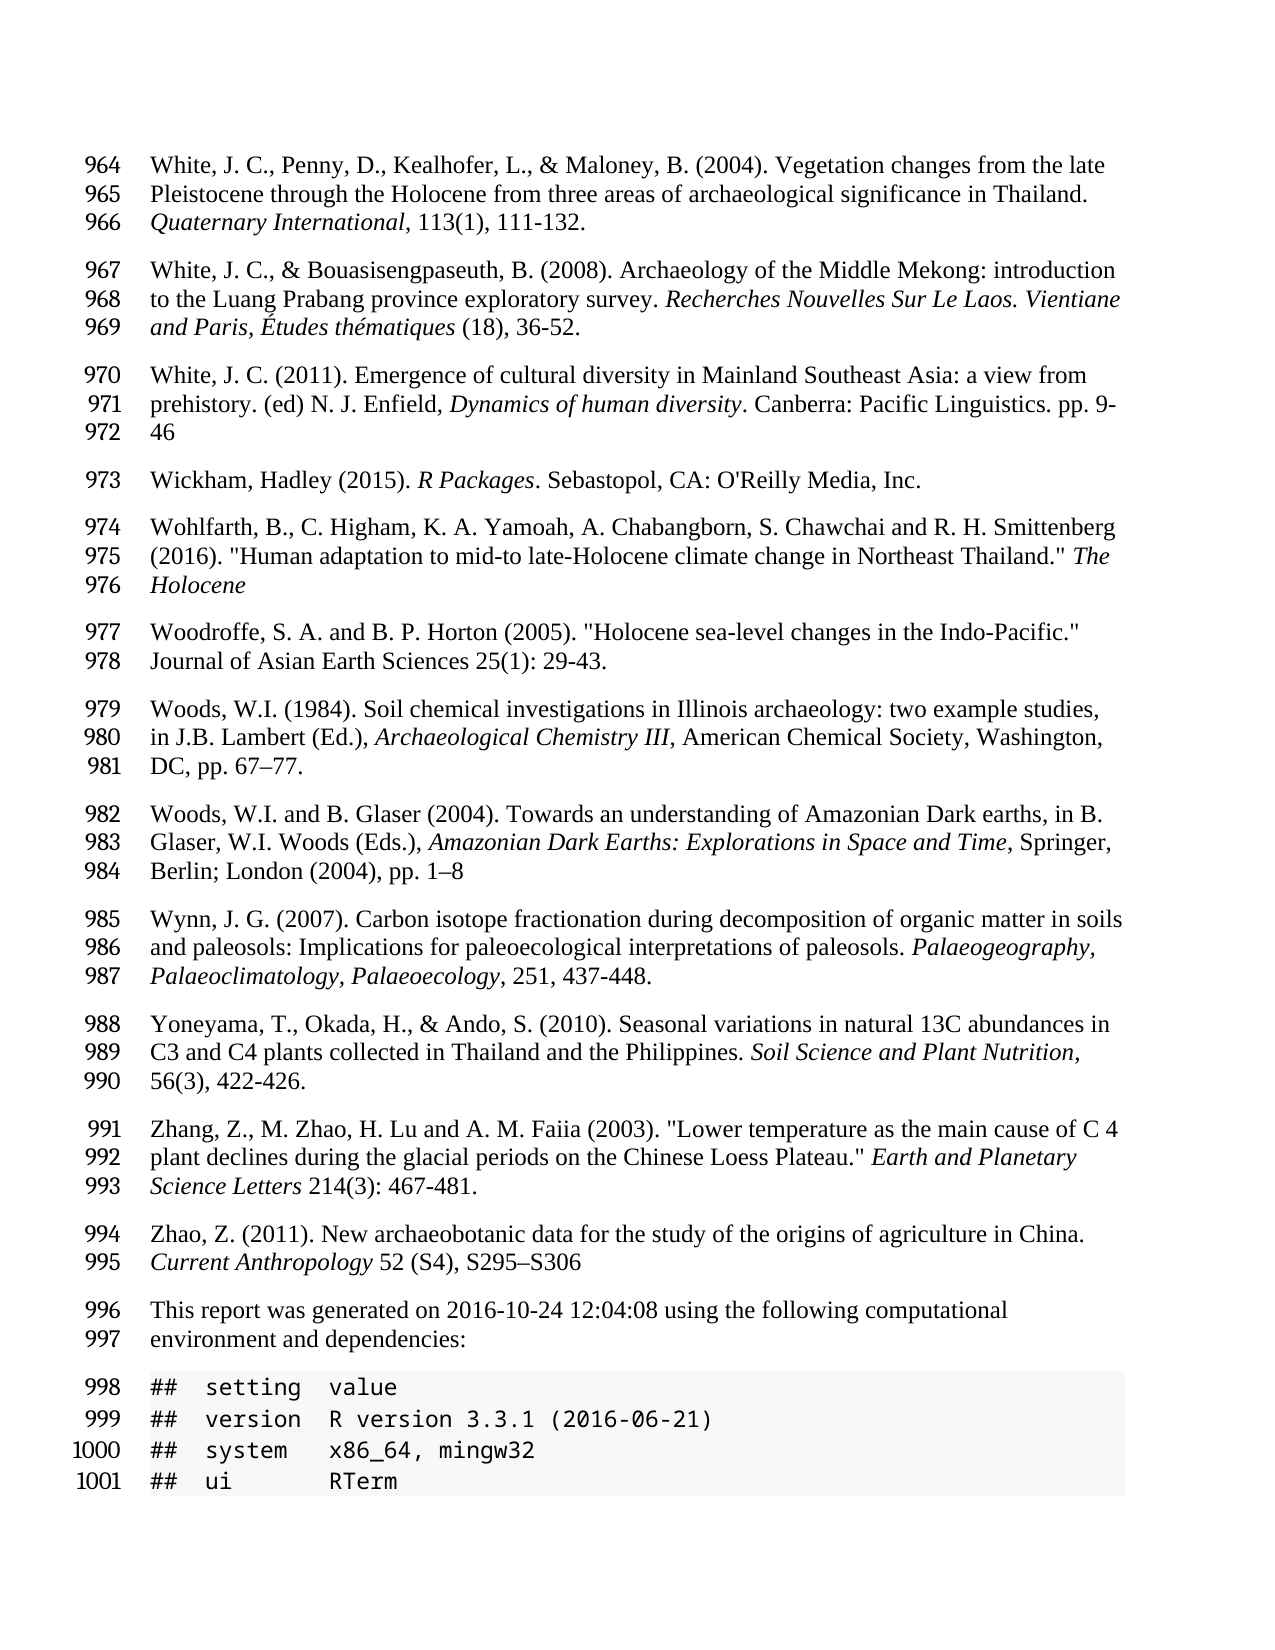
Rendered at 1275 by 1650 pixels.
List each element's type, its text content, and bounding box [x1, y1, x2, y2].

text Woods, W.I. and B. Glaser (2004). Towards an understanding of Amazonian Dark earths, in B. Glaser, W.I. Woods (Eds.), Amazonian Dark Earths: Explorations in Space and Time, Springer, Berlin; London (2004), pp. 1–8 [150, 799, 1125, 885]
text Woods, W.I. (1984). Soil chemical investigations in Illinois archaeology: two example studies, in J.B. Lambert (Ed.), Archaeological Chemistry III, American Chemical Society, Washington, DC, pp. 67–77. [150, 694, 1125, 780]
text White, J. C. (2011). Emergence of cultural diversity in Mainland Southeast Asia: a view from prehistory. (ed) N. J. Enfield, Dynamics of human diversity. Canberra: Pacific Linguistics. pp. 9-46 [150, 360, 1125, 446]
text Wynn, J. G. (2007). Carbon isotope fractionation during decomposition of organic matter in soils and paleosols: Implications for paleoecological interpretations of paleosols. Palaeogeography, Palaeoclimatology, Palaeoecology, 251, 437-448. [150, 904, 1125, 990]
text Zhang, Z., M. Zhao, H. Lu and A. M. Faiia (2003). "Lower temperature as the main cause of C 4 plant declines during the glacial periods on the Chinese Loess Plateau." Earth and Planetary Science Letters 214(3): 467-481. [150, 1114, 1125, 1200]
text This report was generated on 2016-10-24 12:04:08 using the following computational environment and dependencies: [150, 1295, 1125, 1352]
text Zhao, Z. (2011). New archaeobotanic data for the study of the origins of agriculture in China. Current Anthropology 52 (S4), S295–S306 [150, 1219, 1125, 1276]
text White, J. C., Penny, D., Kealhofer, L., & Maloney, B. (2004). Vegetation changes from the late Pleistocene through the Holocene from three areas of archaeological significance in Thailand. Quaternary International, 113(1), 111-132. [150, 150, 1125, 236]
text Yoneyama, T., Okada, H., & Ando, S. (2010). Seasonal variations in natural 13C abundances in C3 and C4 plants collected in Thailand and the Philippines. Soil Science and Plant Nutrition, 56(3), 422-426. [150, 1009, 1125, 1095]
text Woodroffe, S. A. and B. P. Horton (2005). "Holocene sea-level changes in the Indo-Pacific." Journal of Asian Earth Sciences 25(1): 29-43. [150, 617, 1125, 675]
text White, J. C., & Bouasisengpaseuth, B. (2008). Archaeology of the Middle Mekong: introduction to the Luang Prabang province exploratory survey. Recherches Nouvelles Sur Le Laos. Vientiane and Paris, Études thématiques (18), 36-52. [150, 255, 1125, 341]
text Wohlfarth, B., C. Higham, K. A. Yamoah, A. Chabangborn, S. Chawchai and R. H. Smittenberg (2016). "Human adaptation to mid-to late-Holocene climate change in Northeast Thailand." The Holocene [150, 512, 1125, 599]
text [150, 1371, 1125, 1496]
text Wickham, Hadley (2015). R Packages. Sebastopol, CA: O'Reilly Media, Inc. [150, 465, 1125, 494]
